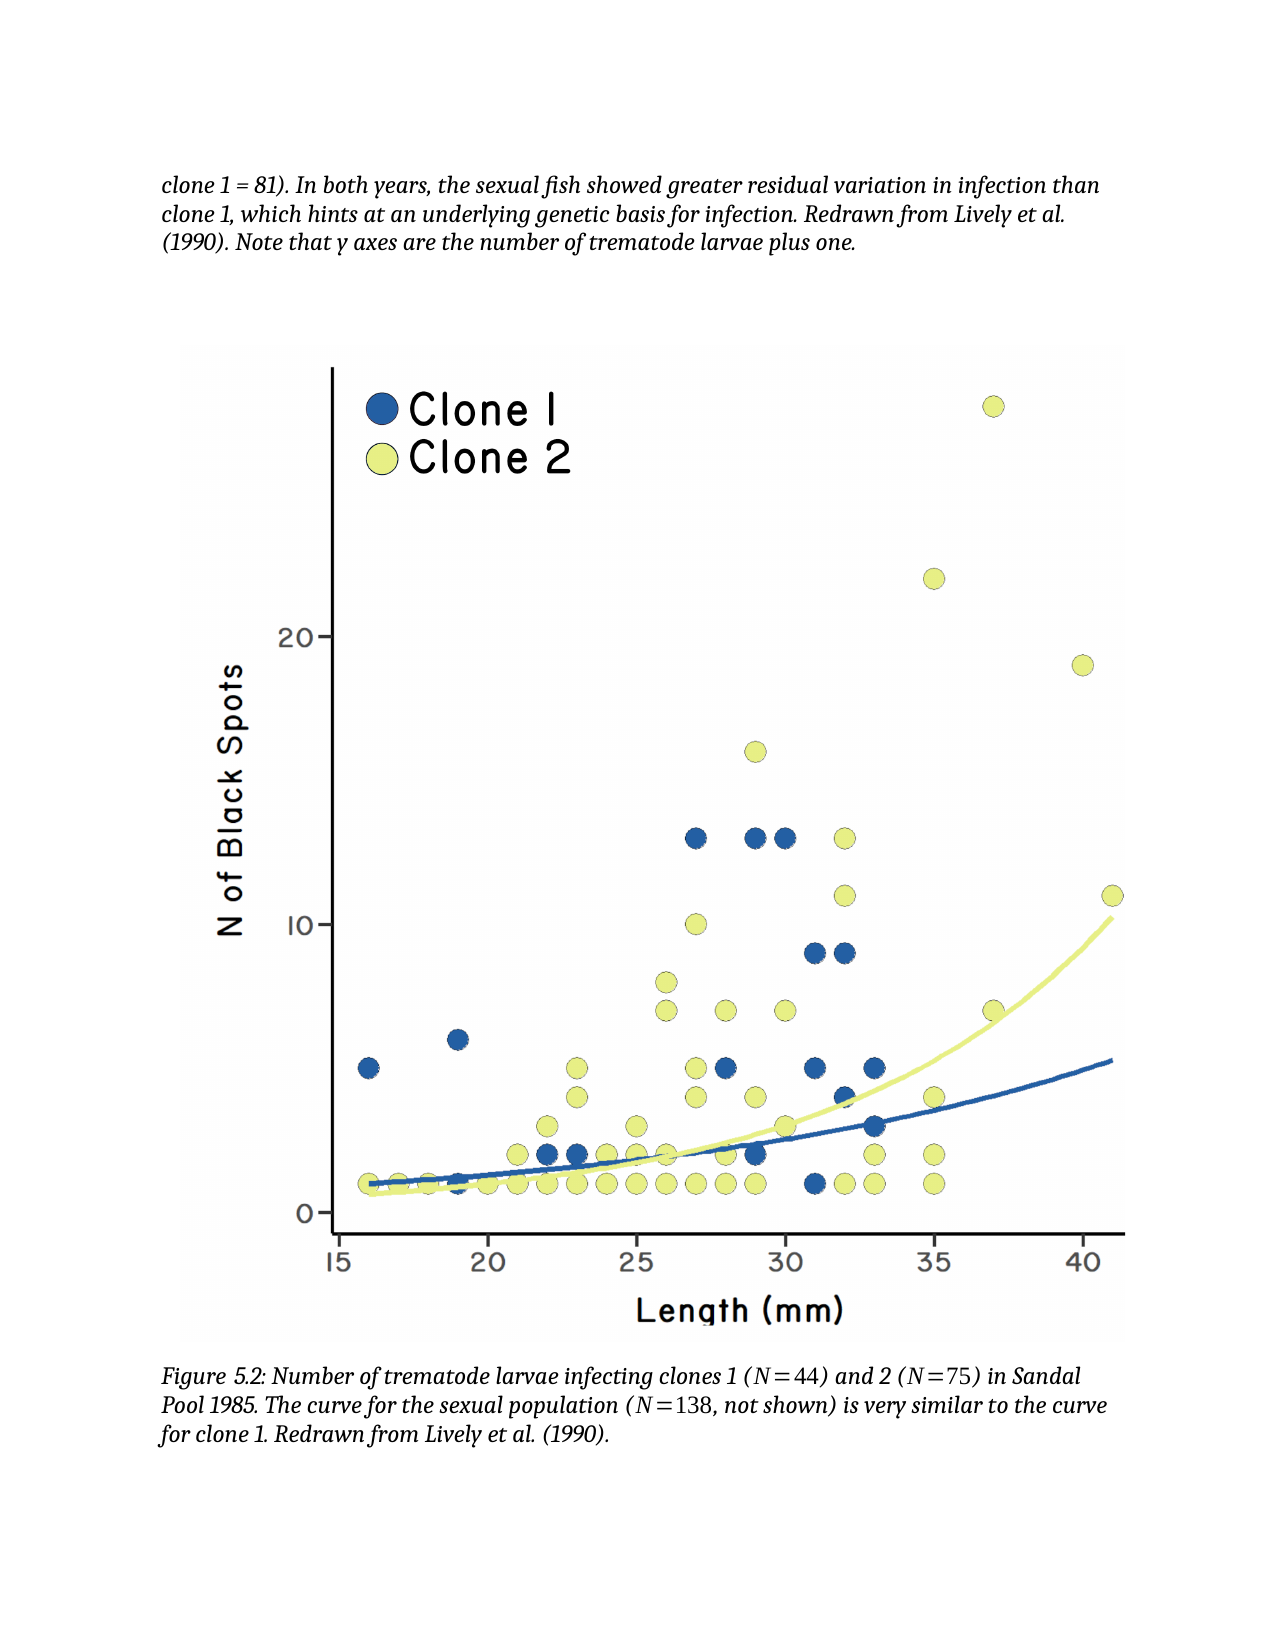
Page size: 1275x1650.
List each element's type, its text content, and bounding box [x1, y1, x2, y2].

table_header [150, 150, 1125, 269]
table_header Figure 5.2: Number of trematode larvae infecting clones 1 () and 2 () in Sandal Pool 1985. The curve for the sexual population (, not shown) is very similar to the curve for clone 1. Redrawn from Lively et al. (1990). [150, 341, 1125, 1461]
picture [180, 345, 1125, 1342]
